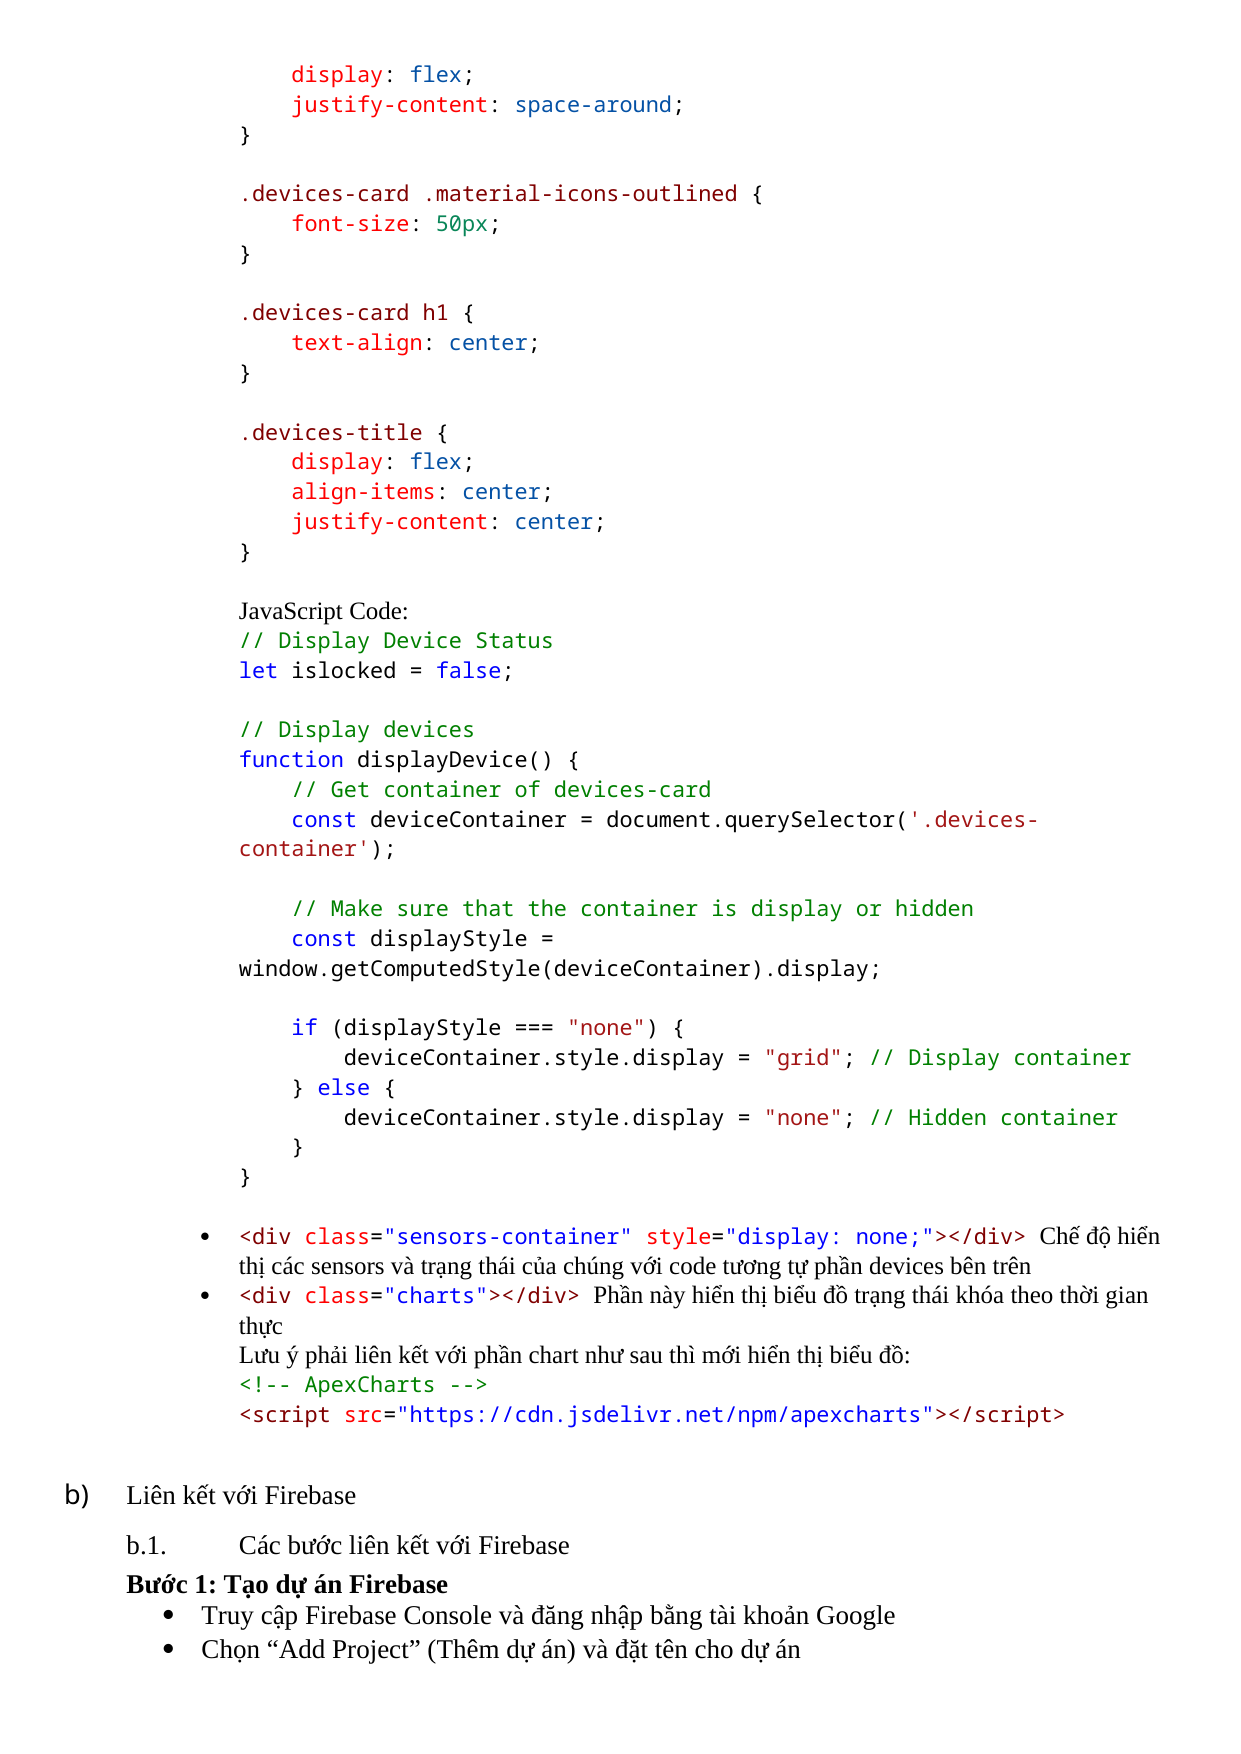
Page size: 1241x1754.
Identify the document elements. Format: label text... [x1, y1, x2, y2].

text .devices-card h1 { [239, 297, 1181, 327]
list <div class="sensors-container" style="display: none;"></div> Chế độ hiển thị các sensors và trạng thái của chúng với code tương tự phần devices bên trên [201, 1221, 1181, 1280]
subtitle Liên kết với Firebase [89, 1475, 1181, 1512]
text } [239, 1131, 1181, 1161]
text if (displayStyle === "none") { [239, 1012, 1181, 1042]
text justify-content: space-around; [239, 89, 1181, 119]
text } [239, 1161, 1181, 1191]
text <script src="https://cdn.jsdelivr.net/npm/apexcharts"></script> [239, 1399, 1181, 1429]
text const displayStyle = window.getComputedStyle(deviceContainer).display; [239, 923, 1181, 982]
text let islocked = false; [239, 655, 1181, 684]
text justify-content: center; [239, 506, 1181, 536]
text font-size: 50px; [239, 208, 1181, 238]
list <div class="charts"></div> Phần này hiển thị biểu đồ trạng thái khóa theo thời gian thực [201, 1280, 1181, 1339]
text text-align: center; [239, 327, 1181, 357]
text function displayDevice() { [239, 744, 1181, 774]
text .devices-title { [239, 417, 1181, 446]
text // Make sure that the container is display or hidden [239, 893, 1181, 923]
text // Get container of devices-card [239, 774, 1181, 804]
text deviceContainer.style.display = "grid"; // Display container [239, 1042, 1181, 1072]
list Truy cập Firebase Console và đăng nhập bằng tài khoản Google [164, 1599, 1181, 1631]
text // Display Device Status [239, 625, 1181, 655]
text } else { [239, 1072, 1181, 1102]
text } [239, 357, 1181, 387]
text display: flex; [239, 59, 1181, 89]
list JavaScript Code: [239, 595, 1181, 625]
text } [239, 119, 1181, 148]
text Bước 1: Tạo dự án Firebase [89, 1568, 1181, 1599]
text <!-- ApexCharts --> [239, 1369, 1181, 1399]
list Chọn “Add Project” (Thêm dự án) và đặt tên cho dự án [164, 1633, 1181, 1664]
text } [239, 238, 1181, 268]
text .devices-card .material-icons-outlined { [239, 178, 1181, 208]
text const deviceContainer = document.querySelector('.devices-container'); [239, 804, 1181, 863]
text } [239, 536, 1181, 566]
list Lưu ý phải liên kết với phần chart như sau thì mới hiển thị biểu đồ: [239, 1339, 1181, 1369]
text align-items: center; [239, 476, 1181, 506]
subtitle Các bước liên kết với Firebase [126, 1529, 1181, 1560]
text display: flex; [239, 446, 1181, 476]
text deviceContainer.style.display = "none"; // Hidden container [239, 1102, 1181, 1131]
text // Display devices [239, 714, 1181, 744]
